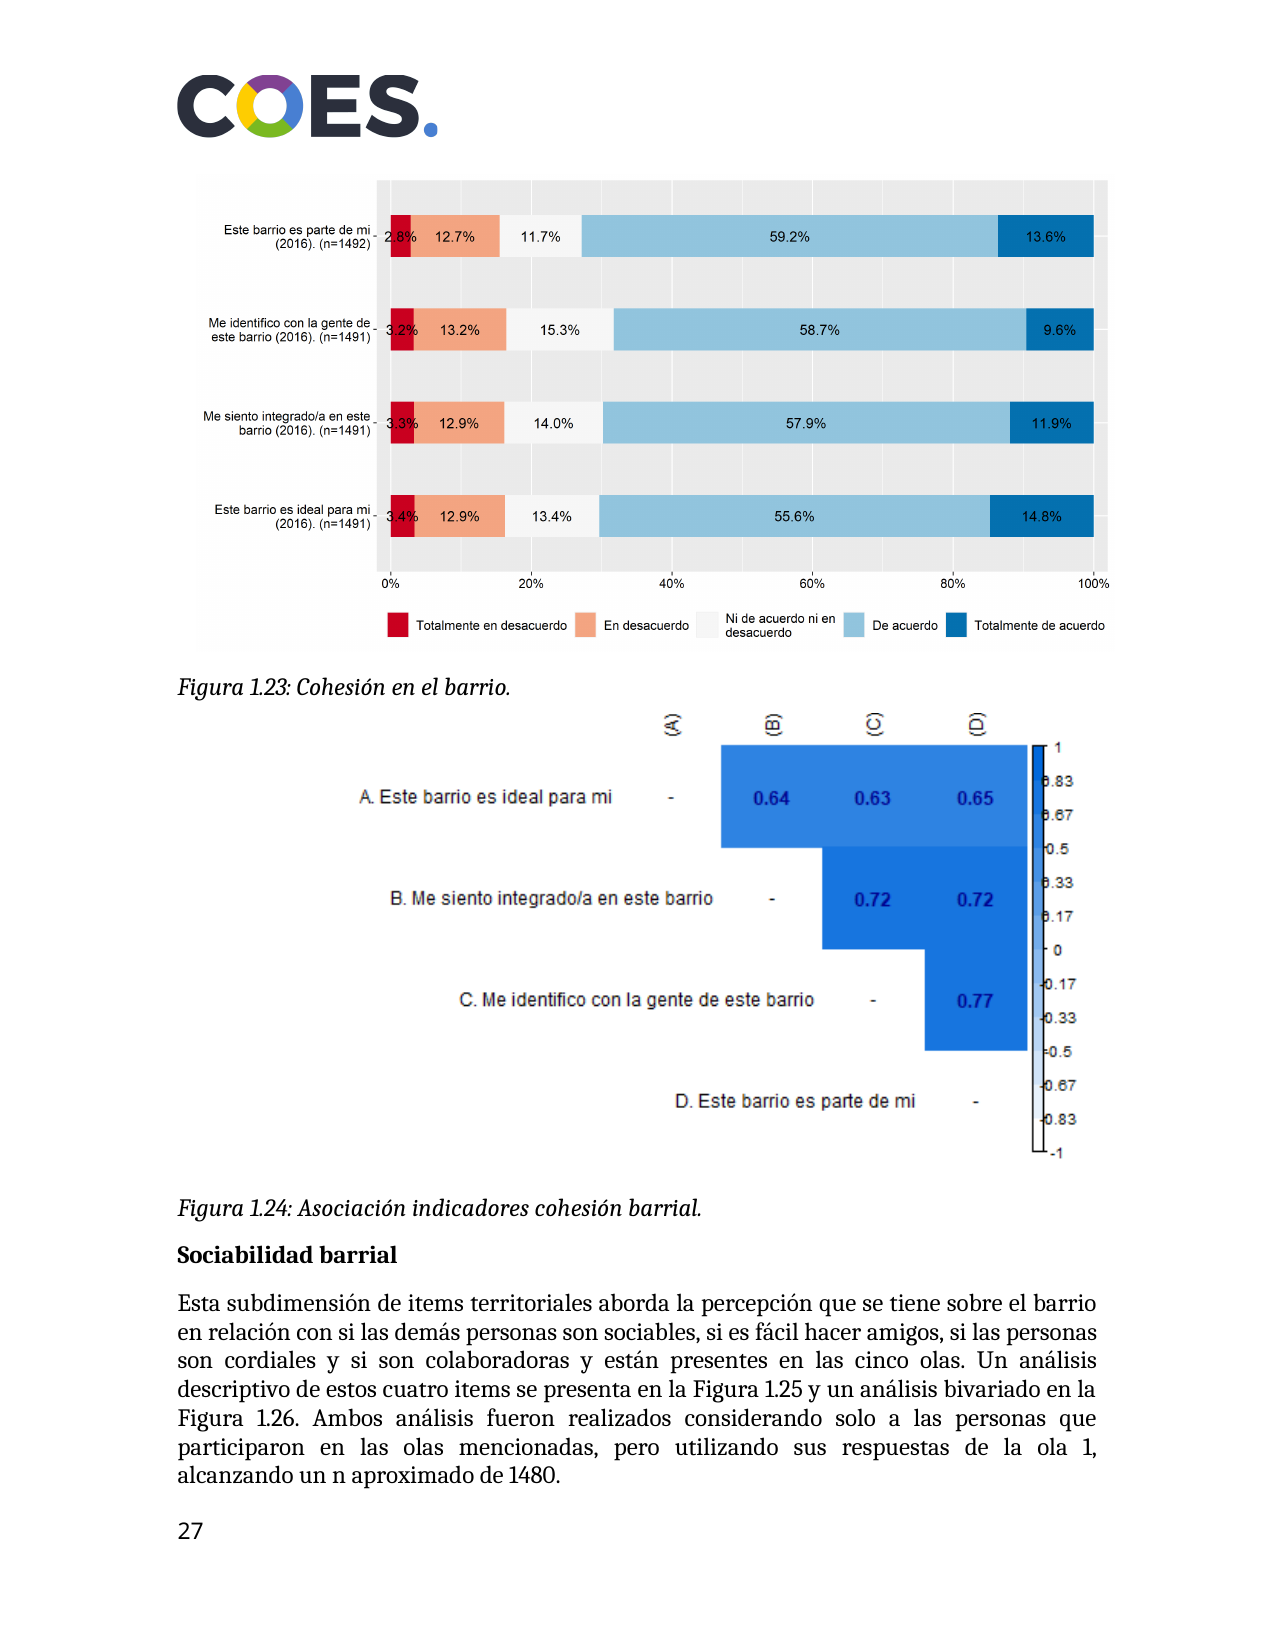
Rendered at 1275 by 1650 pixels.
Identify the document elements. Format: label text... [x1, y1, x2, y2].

text Sociabilidad barrial [177, 1241, 1098, 1270]
picture [196, 174, 1115, 652]
text Figura 1.23: Cohesión en el barrio. [177, 672, 1098, 701]
text Esta subdimensión de items territoriales aborda la percepción que se tiene sobre el barrio en relación con si las demás personas son sociables, si es fácil hacer amigos, si las personas son cordiales y si son colaboradoras y están presentes en las cinco olas. Un análisis descriptivo de estos cuatro items se presenta en la Figura 1.25 y un análisis bivariado en la Figura 1.26. Ambos análisis fueron realizados considerando solo a las personas que participaron en las olas mencionadas, pero utilizando sus respuestas de la ola 1, alcanzando un n aproximado de 1480. [177, 1289, 1098, 1490]
picture [196, 713, 1115, 1174]
picture [177, 75, 438, 146]
text Figura 1.24: Asociación indicadores cohesión barrial. [177, 1194, 1098, 1223]
